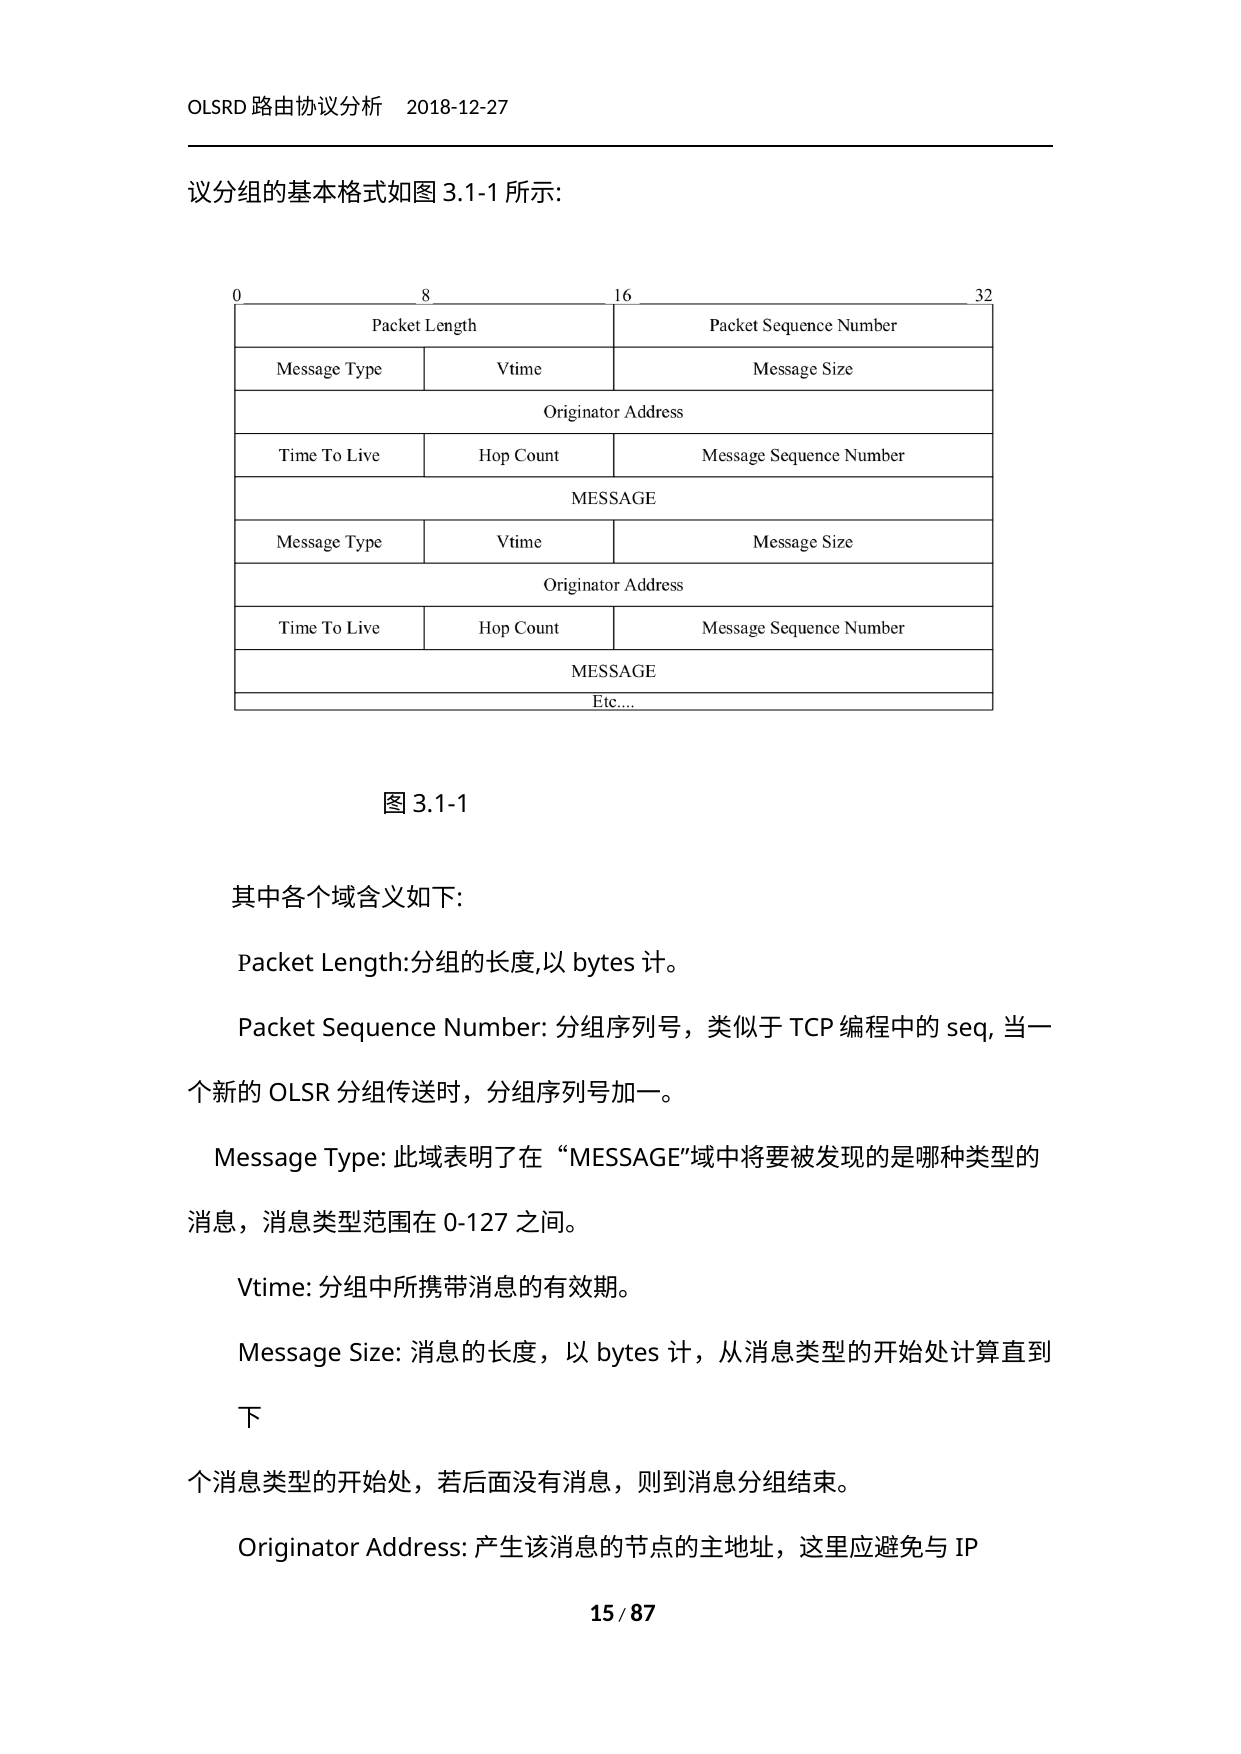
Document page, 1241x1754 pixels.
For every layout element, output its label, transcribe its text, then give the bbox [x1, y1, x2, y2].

text Packet Sequence Number: 分组序列号，类似于TCP编程中的seq, 当一个新的 OLSR 分组传送时，分组序列号加一。 Message Type: 此域表明了在“MESSAGE”域中将要被发现的是哪种类型的 [187, 993, 1053, 1188]
text 个消息类型的开始处，若后面没有消息，则到消息分组结束。 Originator Address: 产生该消息的节点的主地址，这里应避免与 IP [187, 1448, 1053, 1578]
picture [187, 264, 1053, 729]
text 图3.1-1 [187, 769, 1053, 834]
text 消息，消息类型范围在 0-127 之间。 Vtime: 分组中所携带消息的有效期。 Message Size: 消息的长度，以 bytes 计，从消息类型的开始处计算直到下 [187, 1188, 1053, 1448]
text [187, 158, 1053, 223]
text Packet Length:分组的长度,以 bytes 计。 [187, 928, 1053, 993]
text 其中各个域含义如下: [187, 863, 1053, 928]
